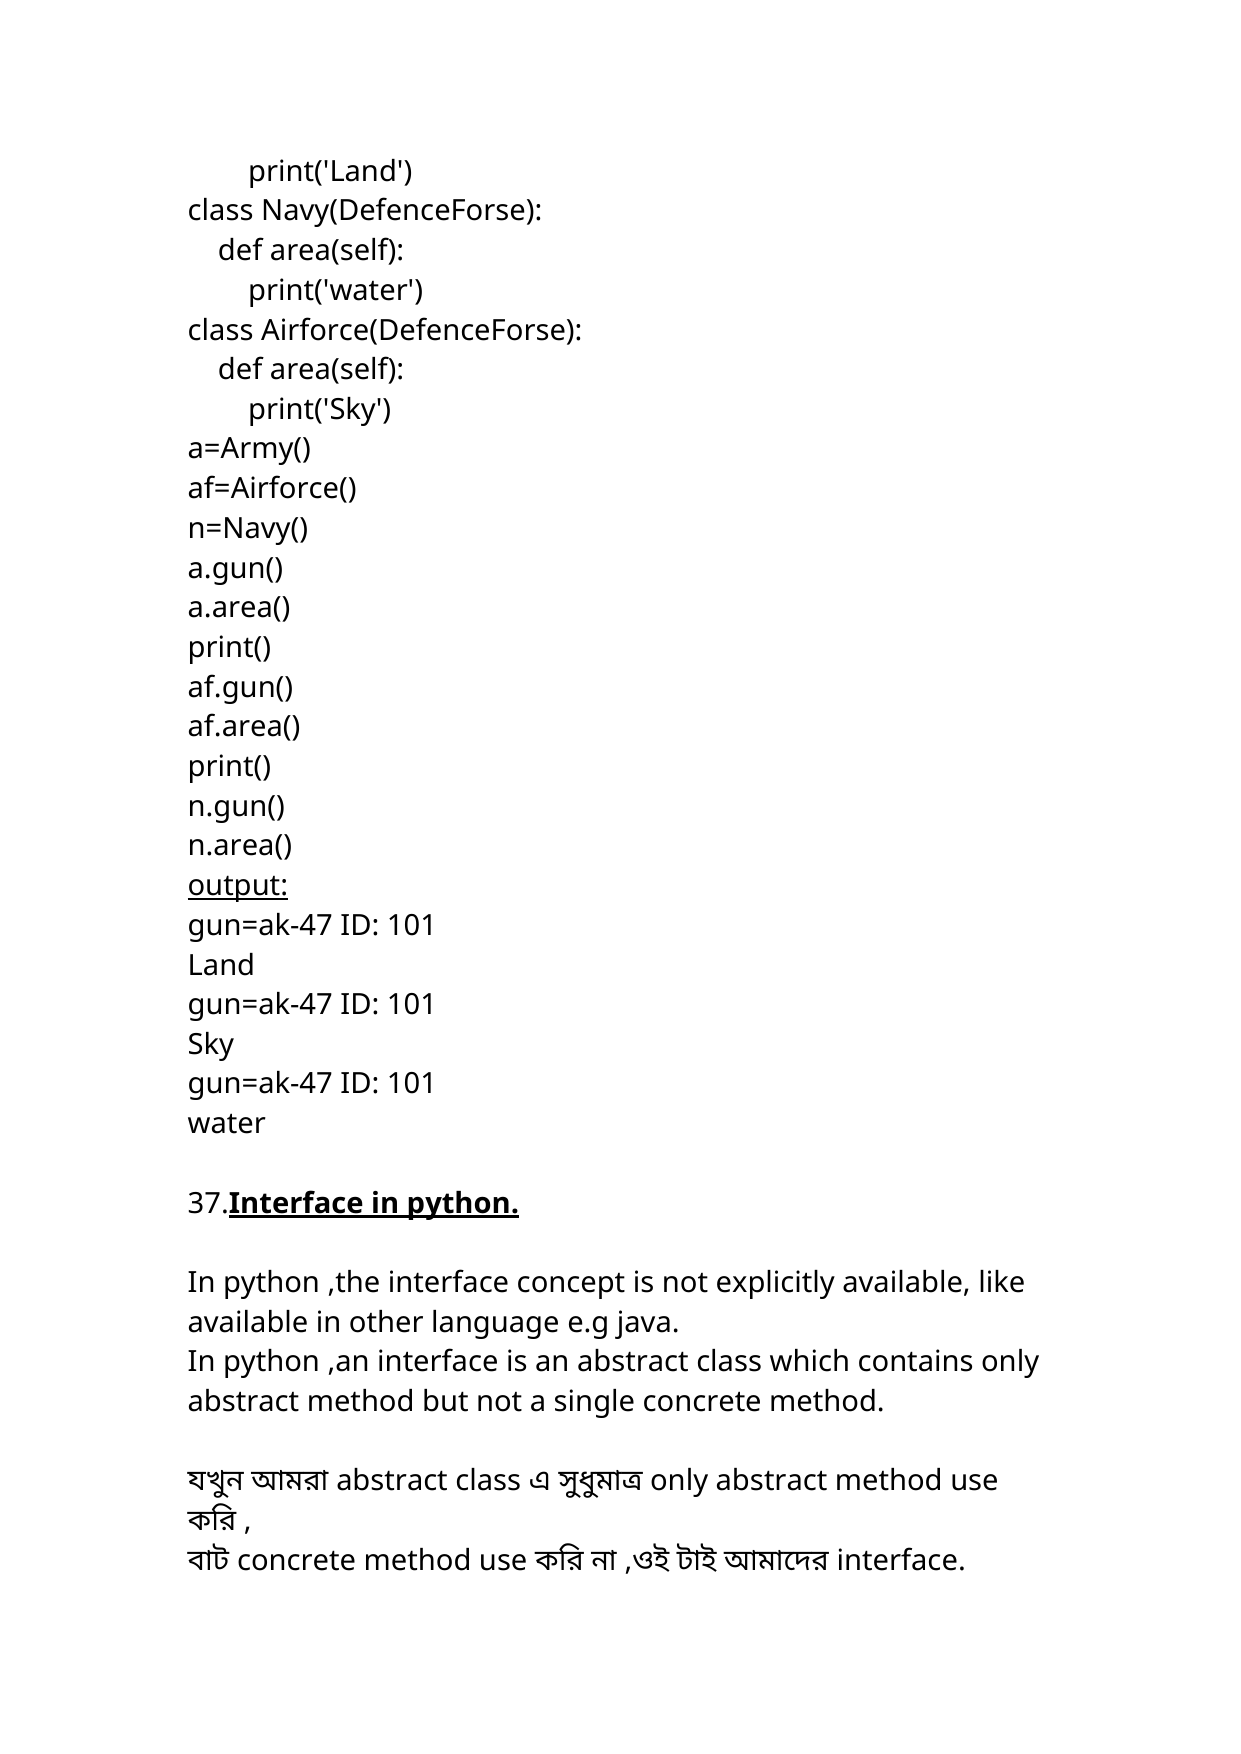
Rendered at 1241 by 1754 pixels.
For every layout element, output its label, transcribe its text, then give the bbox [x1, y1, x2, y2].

text af.gun() [187, 666, 1053, 706]
text 37.Interface in python. [187, 1182, 1053, 1222]
text In python ,an interface is an abstract class which contains only abstract method but not a single concrete method. [187, 1341, 1053, 1420]
text output: [187, 864, 1053, 904]
text n.gun() [187, 785, 1053, 825]
text a.area() [187, 587, 1053, 626]
text Sky [187, 1023, 1053, 1063]
text def area(self): [187, 229, 1053, 269]
text n.area() [187, 825, 1053, 864]
text Land [187, 944, 1053, 983]
text a.gun() [187, 547, 1053, 587]
text gun=ak-47 ID: 101 [187, 904, 1053, 944]
text class Navy(DefenceForse): [187, 190, 1053, 229]
text af.area() [187, 706, 1053, 745]
text gun=ak-47 ID: 101 [187, 1063, 1053, 1102]
text print() [187, 626, 1053, 666]
text print('Land') [187, 150, 1053, 190]
text gun=ak-47 ID: 101 [187, 983, 1053, 1023]
text print('water') [187, 269, 1053, 309]
text af=Airforce() [187, 467, 1053, 507]
text water [187, 1102, 1053, 1142]
text n=Navy() [187, 507, 1053, 547]
text def area(self): [187, 348, 1053, 388]
text print('Sky') [187, 388, 1053, 428]
text যখুন আমরা abstract class এ সুধুমাত্র only abstract method use করি , [187, 1460, 1053, 1539]
text In python ,the interface concept is not explicitly available, like available in other language e.g java. [187, 1261, 1053, 1341]
text class Airforce(DefenceForse): [187, 309, 1053, 348]
text print() [187, 745, 1053, 785]
text বাট concrete method use করি না ,ওই টাই আমাদের interface. [187, 1539, 1053, 1579]
text a=Army() [187, 428, 1053, 467]
